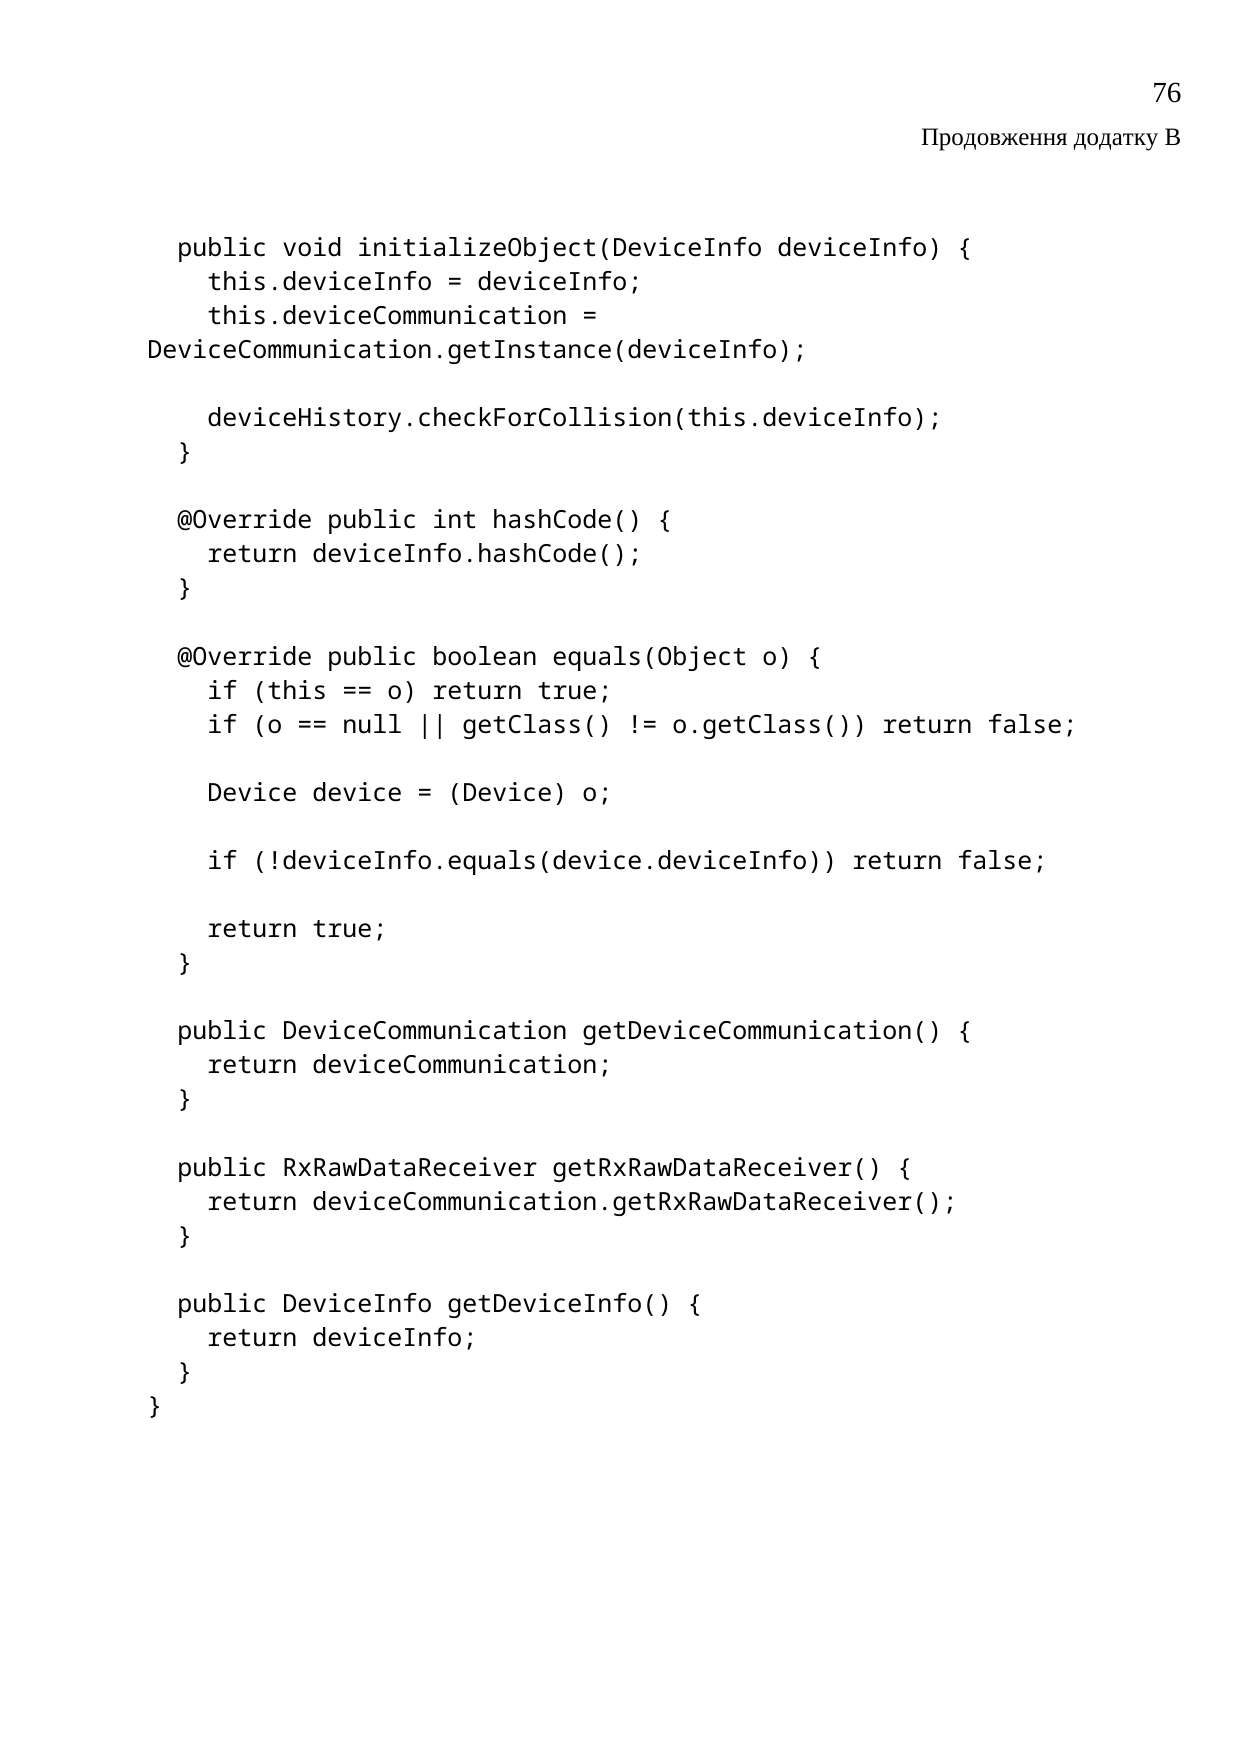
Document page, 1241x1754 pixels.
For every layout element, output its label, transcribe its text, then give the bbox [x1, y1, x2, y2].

text } [147, 1081, 1181, 1115]
text return deviceInfo.hashCode(); [147, 536, 1181, 570]
text if (!deviceInfo.equals(device.deviceInfo)) return false; [147, 843, 1181, 877]
text if (this == o) return true; [147, 672, 1181, 706]
text } [147, 570, 1181, 604]
text return deviceInfo; [147, 1319, 1181, 1353]
text @Override public int hashCode() { [147, 502, 1181, 536]
text public void initializeObject(DeviceInfo deviceInfo) { [147, 229, 1181, 263]
text if (o == null || getClass() != o.getClass()) return false; [147, 706, 1181, 740]
text @Override public boolean equals(Object o) { [147, 638, 1181, 672]
text } [147, 1217, 1181, 1251]
text return deviceCommunication.getRxRawDataReceiver(); [147, 1183, 1181, 1217]
text } [147, 1353, 1181, 1388]
text public RxRawDataReceiver getRxRawDataReceiver() { [147, 1149, 1181, 1183]
text } [147, 1388, 1181, 1422]
text deviceHistory.checkForCollision(this.deviceInfo); [147, 400, 1181, 434]
text public DeviceInfo getDeviceInfo() { [147, 1285, 1181, 1319]
text this.deviceCommunication = DeviceCommunication.getInstance(deviceInfo); [147, 298, 1181, 366]
text this.deviceInfo = deviceInfo; [147, 263, 1181, 298]
text public DeviceCommunication getDeviceCommunication() { [147, 1013, 1181, 1047]
text Device device = (Device) o; [147, 774, 1181, 808]
text return deviceCommunication; [147, 1047, 1181, 1081]
text } [147, 945, 1181, 979]
text } [147, 434, 1181, 468]
text return true; [147, 911, 1181, 945]
